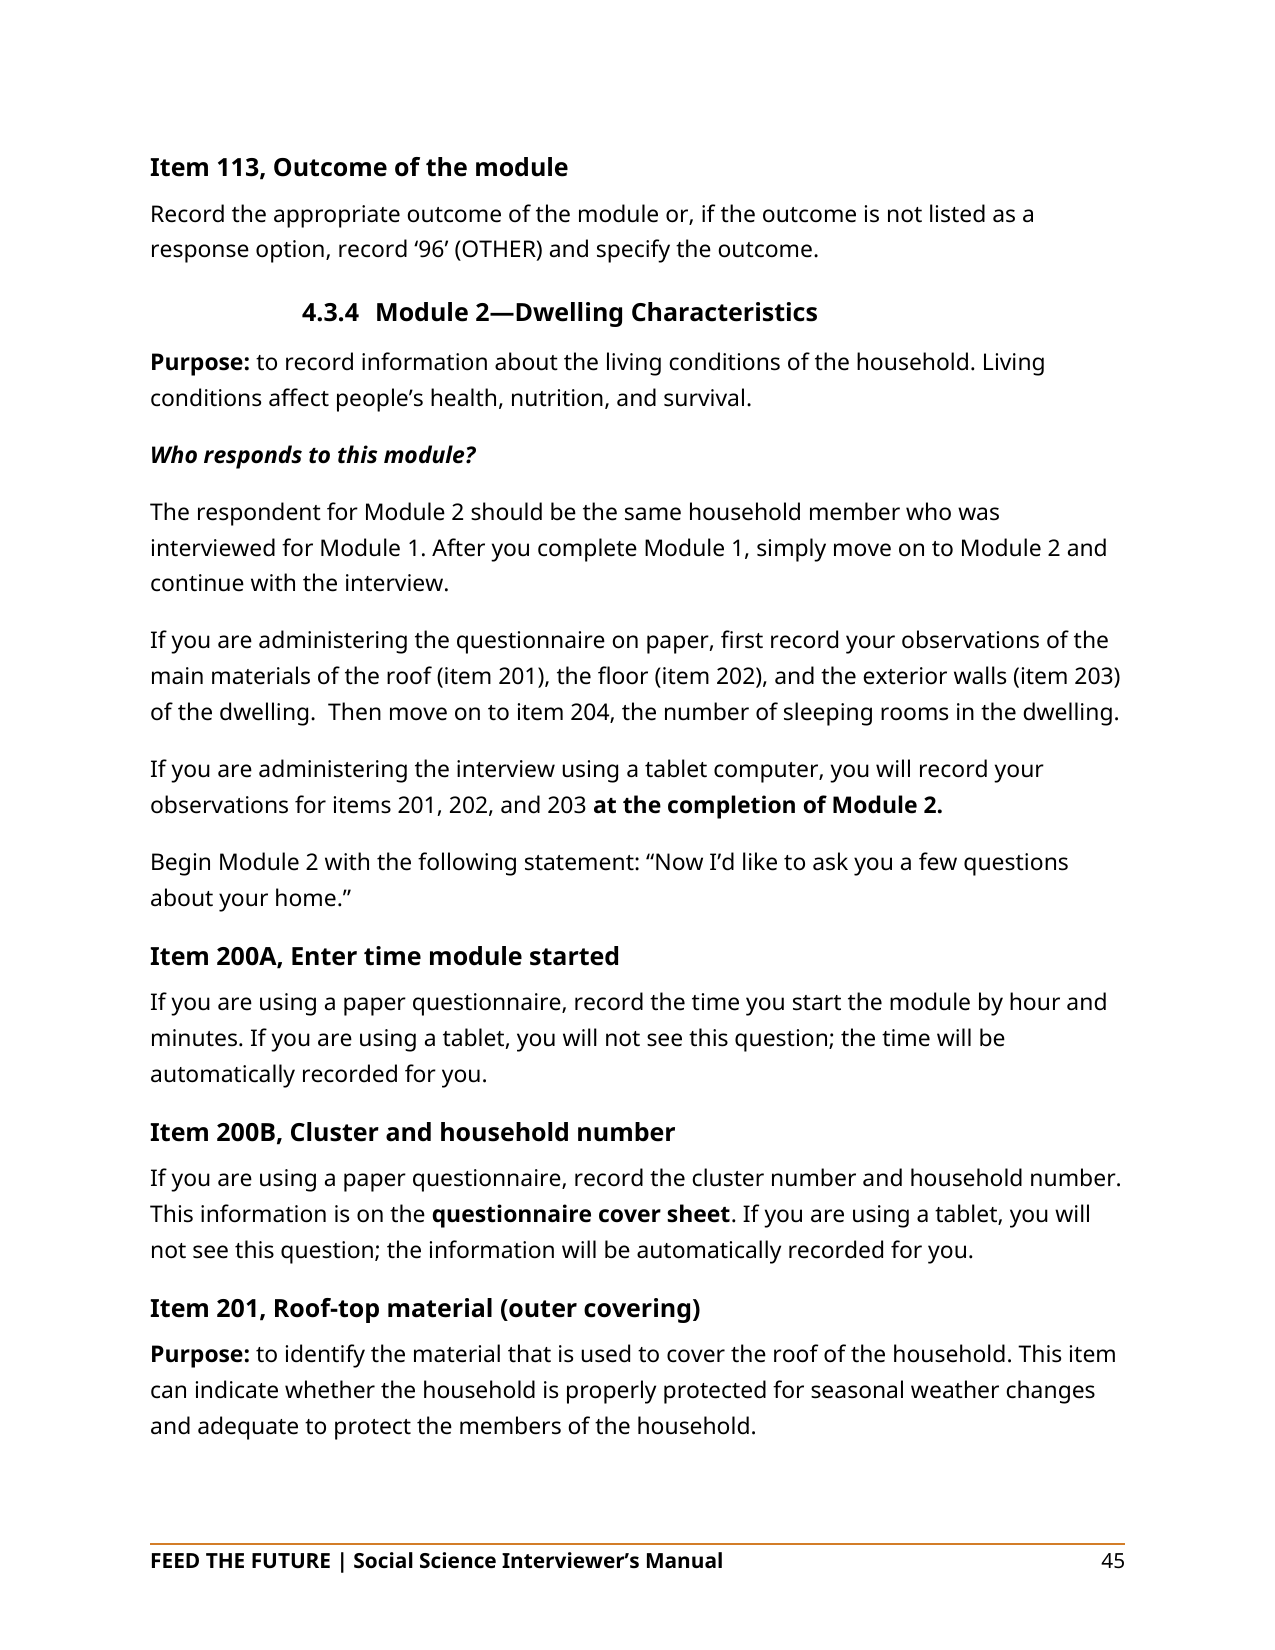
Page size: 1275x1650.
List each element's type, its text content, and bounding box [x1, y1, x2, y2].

text If you are using a paper questionnaire, record the time you start the module by hour and minutes. If you are using a tablet, you will not see this question; the time will be automatically recorded for you. [150, 986, 1125, 1089]
text If you are administering the interview using a tablet computer, you will record your observations for items 201, 202, and 203 at the completion of Module 2. [150, 753, 1125, 820]
text Purpose: to record information about the living conditions of the household. Living conditions affect people’s health, nutrition, and survival. [150, 346, 1125, 413]
text If you are administering the questionnaire on paper, first record your observations of the main materials of the roof (item 201), the floor (item 202), and the exterior walls (item 203) of the dwelling. Then move on to item 204, the number of sleeping rooms in the dwelling. [150, 624, 1125, 727]
subtitle 4.3.4 Module 2—Dwelling Characteristics [302, 294, 1125, 328]
text Purpose: to identify the material that is used to cover the roof of the household. This item can indicate whether the household is properly protected for seasonal weather changes and adequate to protect the members of the household. [150, 1338, 1125, 1441]
subtitle Item 200B, Cluster and household number [150, 1114, 1125, 1148]
text Who responds to this module? [150, 439, 1125, 470]
subtitle Item 200A, Enter time module started [150, 938, 1125, 972]
subtitle Item 113, Outcome of the module [150, 150, 1125, 184]
subtitle Item 201, Roof-top material (outer covering) [150, 1291, 1125, 1324]
text Begin Module 2 with the following statement: “Now I’d like to ask you a few questions about your home.” [150, 846, 1125, 913]
text If you are using a paper questionnaire, record the cluster number and household number. This information is on the questionnaire cover sheet. If you are using a tablet, you will not see this question; the information will be automatically recorded for you. [150, 1162, 1125, 1265]
text Record the appropriate outcome of the module or, if the outcome is not listed as a response option, record ‘96’ (OTHER) and specify the outcome. [150, 197, 1125, 265]
text The respondent for Module 2 should be the same household member who was interviewed for Module 1. After you complete Module 1, simply move on to Module 2 and continue with the interview. [150, 496, 1125, 599]
